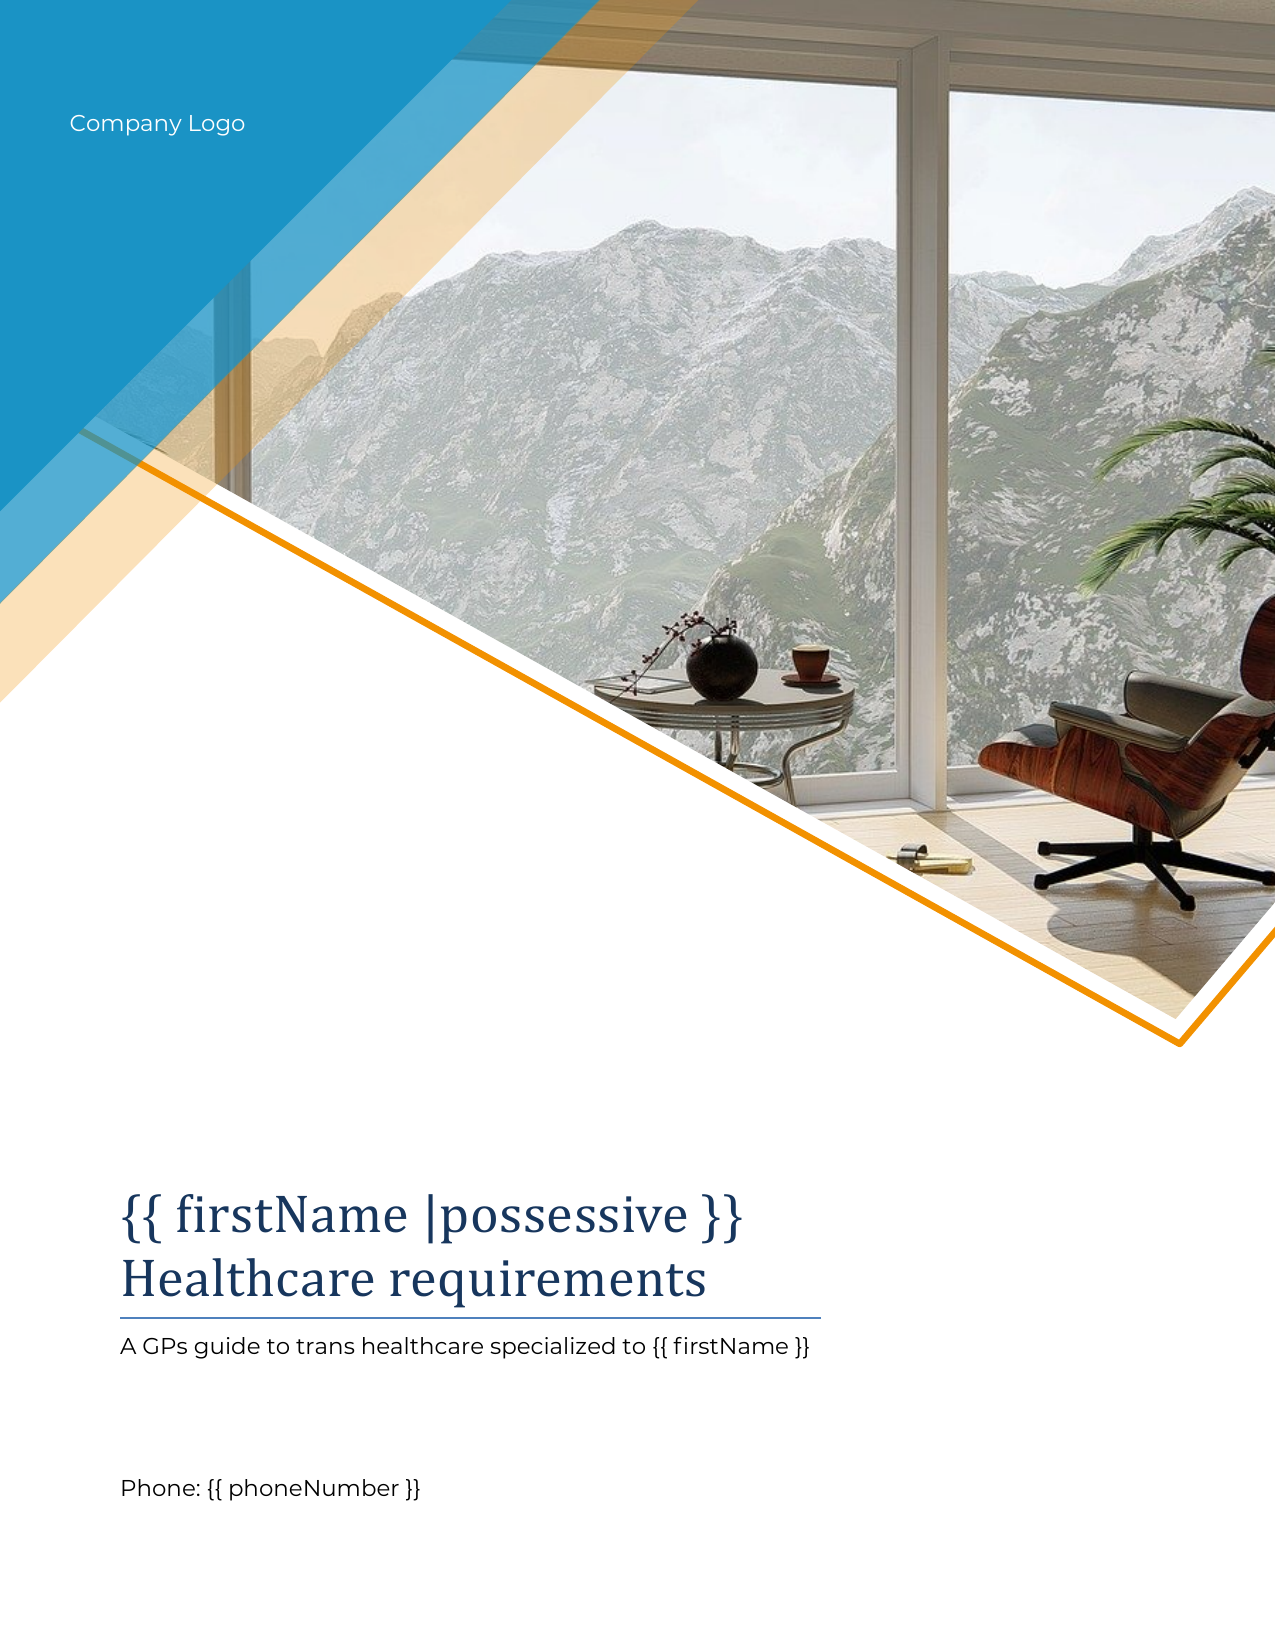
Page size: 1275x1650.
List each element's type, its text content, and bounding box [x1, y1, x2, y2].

text Phone: {{ phoneNumber }} [120, 1474, 1155, 1502]
picture [218, 0, 1275, 1019]
text A GPs guide to trans healthcare specialized to {{ firstName }} [120, 1332, 1155, 1360]
